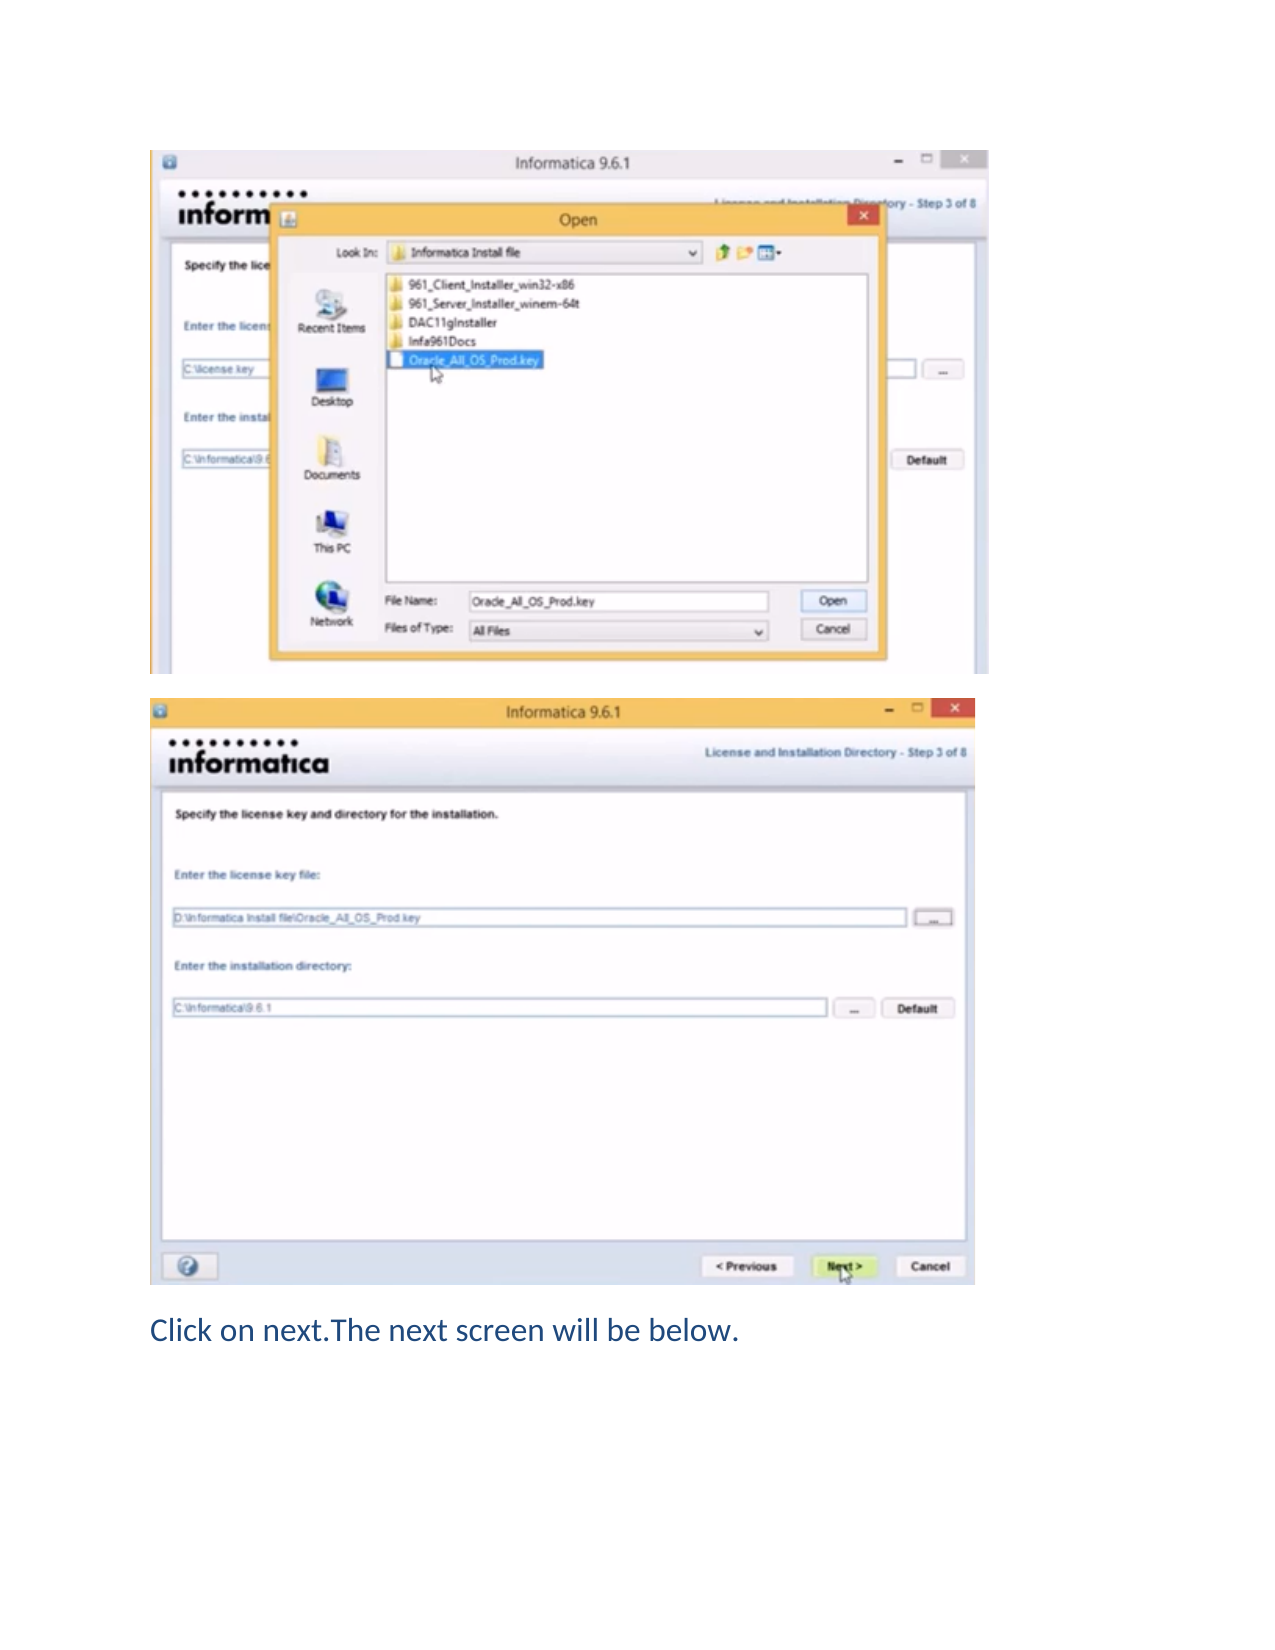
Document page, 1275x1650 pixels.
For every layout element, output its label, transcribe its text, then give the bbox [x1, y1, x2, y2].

text Click on next.The next screen will be below. [150, 1309, 1125, 1350]
picture [150, 150, 989, 674]
picture [150, 698, 976, 1285]
